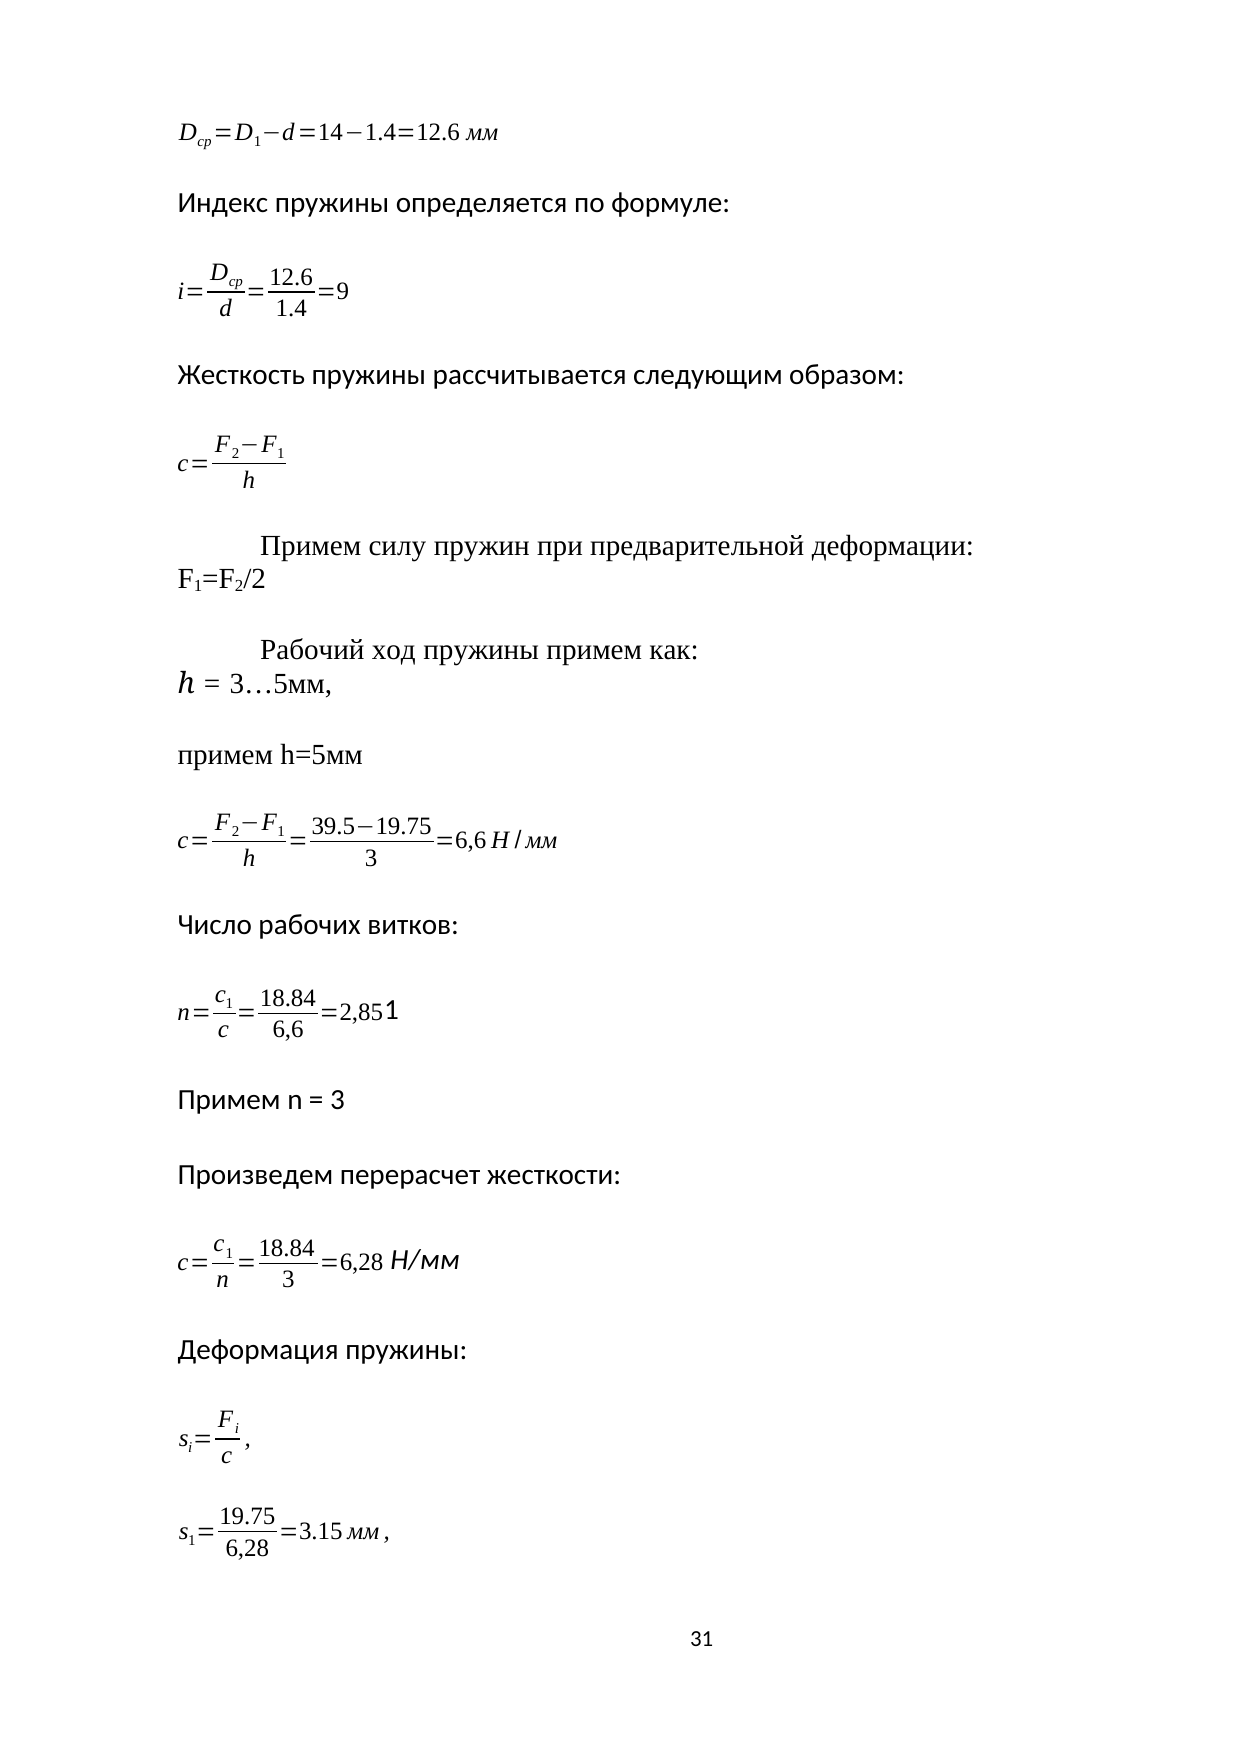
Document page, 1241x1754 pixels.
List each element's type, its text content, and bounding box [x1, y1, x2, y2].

text ℎ = 3…5мм, [177, 666, 1137, 699]
text Индекс пружины определяется по формуле: [177, 184, 1137, 220]
text Произведем перерасчет жесткости: [177, 1156, 1137, 1191]
text Число рабочих витков: [177, 906, 1137, 941]
text Рабочий ход пружины примем как: [260, 632, 1152, 666]
text примем h=5мм [177, 737, 1137, 771]
text F1=F2/2 [177, 561, 1137, 595]
text Жесткость пружины рассчитывается следующим образом: [177, 356, 1137, 392]
text Н/мм [177, 1230, 1137, 1293]
text 1 [177, 980, 1137, 1043]
text Деформация пружины: [177, 1331, 1137, 1367]
text Примем силу пружин при предварительной деформации: [260, 528, 1152, 561]
text Примем n = 3 [177, 1081, 1137, 1117]
